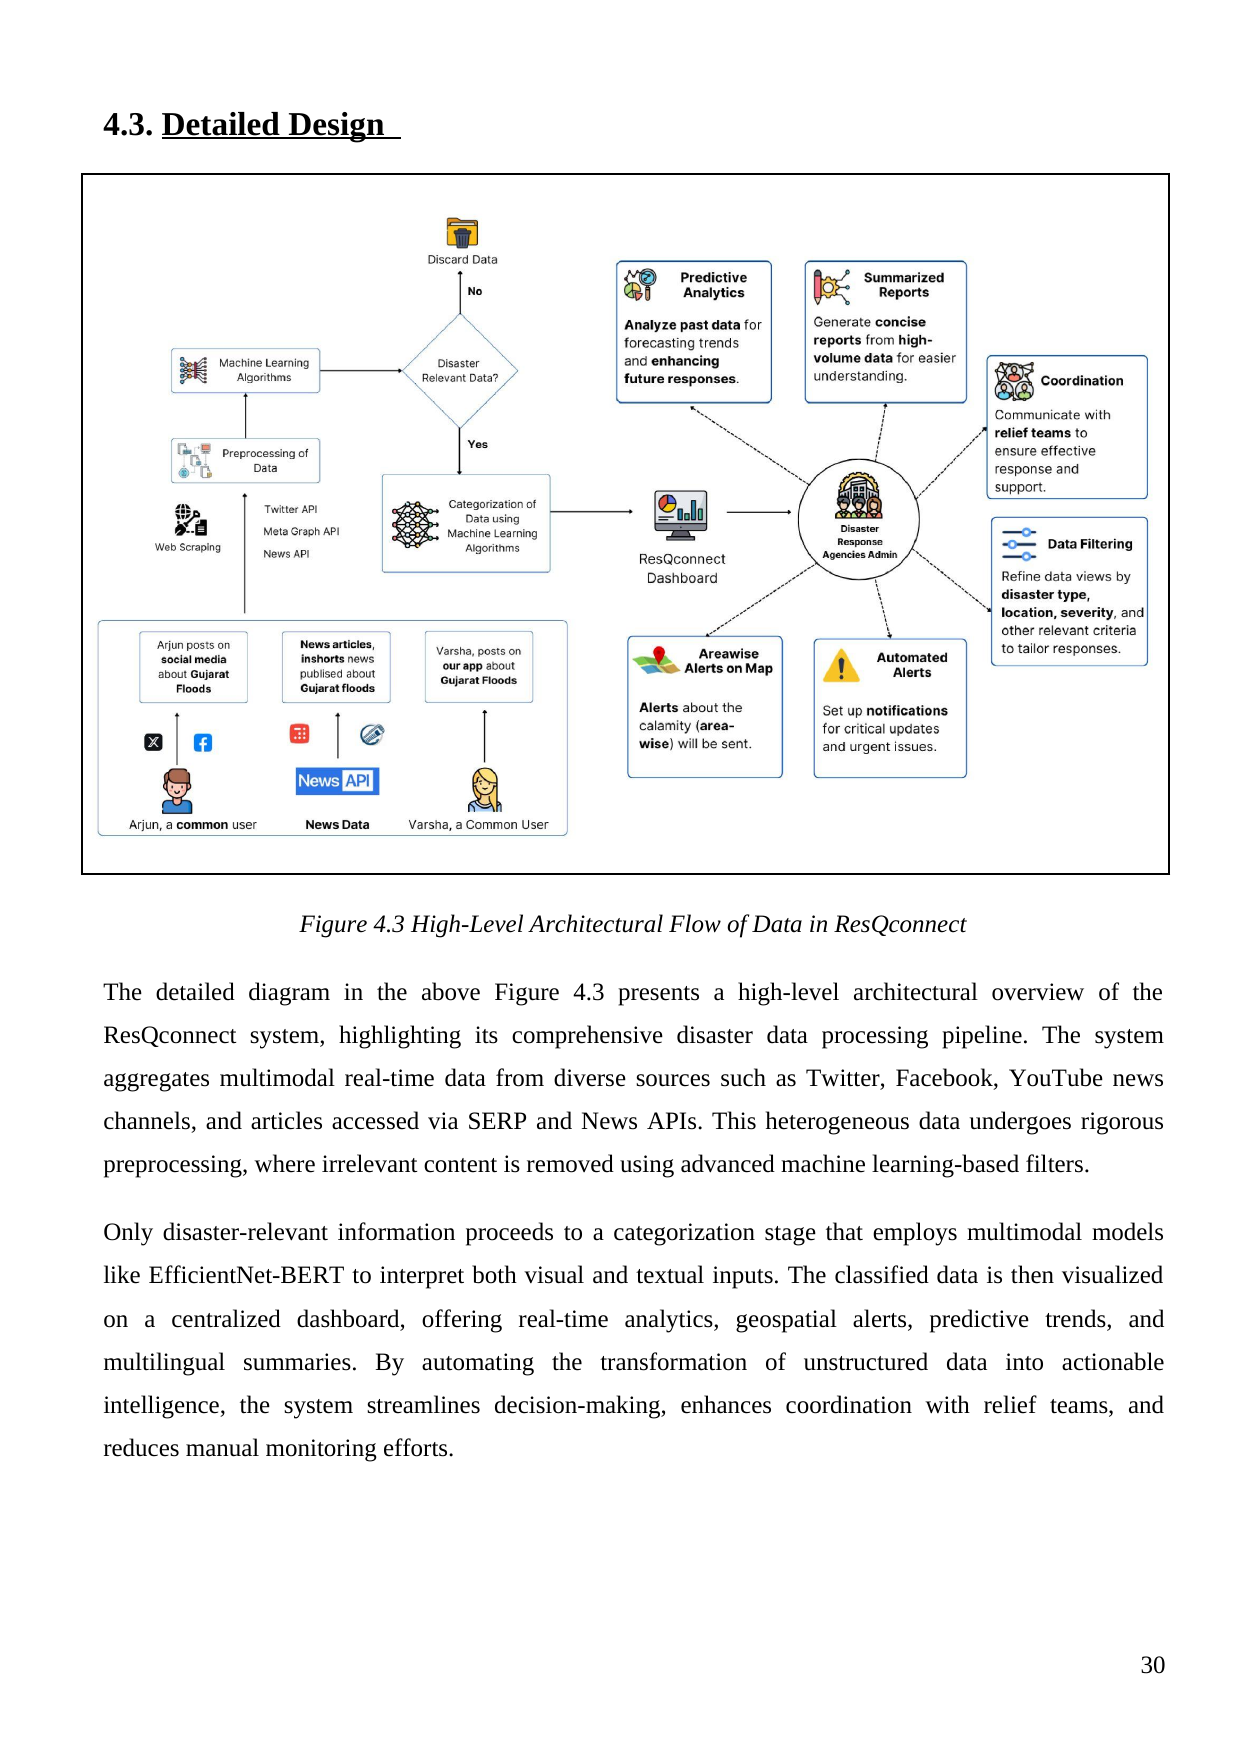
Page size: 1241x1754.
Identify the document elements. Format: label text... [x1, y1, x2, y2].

text 4.3. Detailed Design [103, 104, 1165, 142]
text Only disaster-relevant information proceeds to a categorization stage that employs multimodal models like EfficientNet-BERT to interpret both visual and textual inputs. The classified data is then visualized on a centralized dashboard, offering real-time analytics, geospatial alerts, predictive trends, and multilingual summaries. By automating the transformation of unstructured data into actionable intelligence, the system streamlines decision-making, enhances coordination with relief teams, and reduces manual monitoring efforts. [103, 1217, 1165, 1462]
text The detailed diagram in the above Figure 4.3 presents a high-level architectural overview of the ResQconnect system, highlighting its comprehensive disaster data processing pipeline. The system aggregates multimodal real-time data from diverse sources such as Twitter, Facebook, YouTube news channels, and articles accessed via SERP and News APIs. This heterogeneous data undergoes rigorous preprocessing, where irrelevant content is removed using advanced machine learning-based filters. [103, 977, 1165, 1178]
picture [83, 175, 1168, 873]
text Figure 4.3 High-Level Architectural Flow of Data in ResQconnect [103, 909, 1165, 937]
